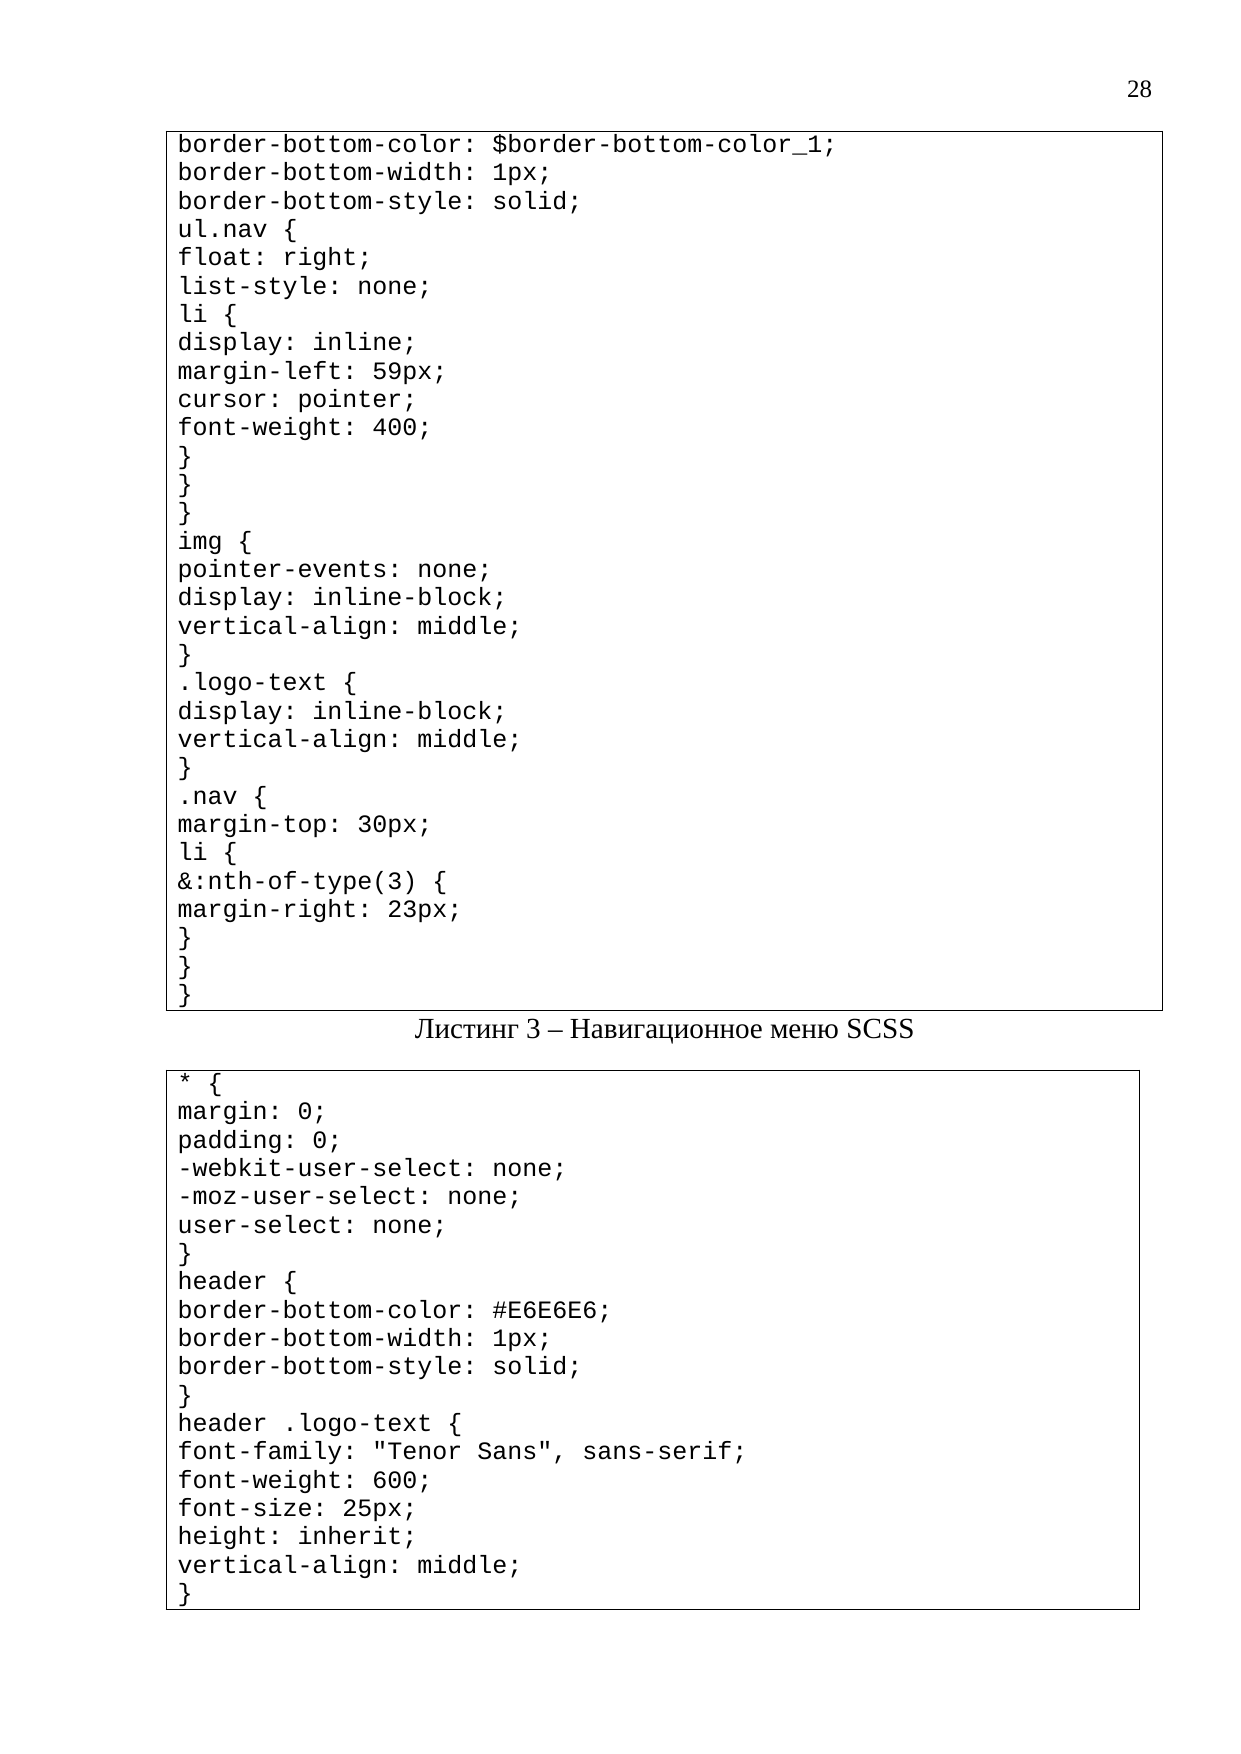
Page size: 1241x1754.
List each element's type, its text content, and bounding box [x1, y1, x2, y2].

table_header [167, 132, 1162, 1010]
subtitle Листинг 3 – Навигационное меню SCSS [177, 1011, 1152, 1044]
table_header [167, 1071, 1139, 1609]
